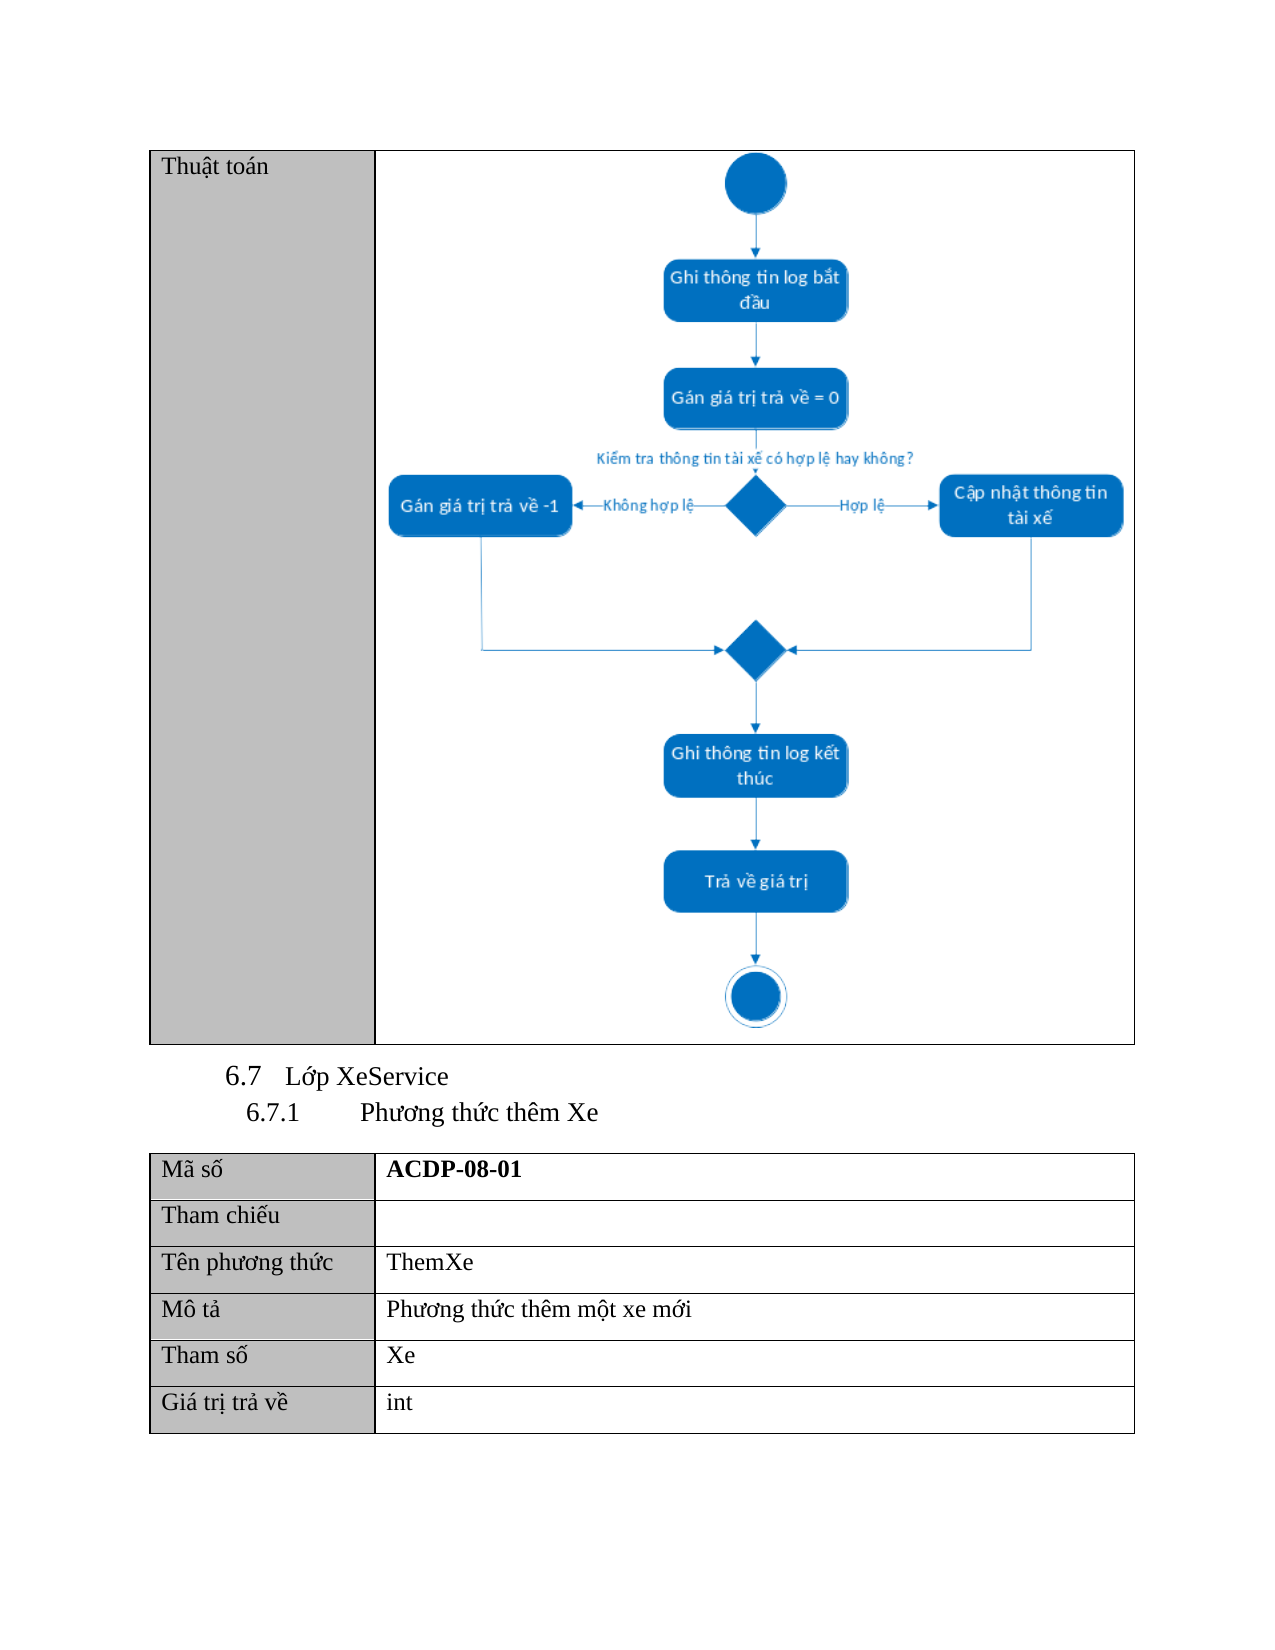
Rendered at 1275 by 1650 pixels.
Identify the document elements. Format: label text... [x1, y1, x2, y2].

table_cell Tham chiếu [151, 1201, 374, 1246]
table_cell Tên phương thức [151, 1247, 374, 1293]
text Lớp XeService [225, 1058, 1125, 1091]
table_cell Thuật toán [151, 151, 374, 1044]
table_cell Tham số [151, 1341, 374, 1386]
table_cell int [376, 1387, 1134, 1433]
table_cell Xe [376, 1341, 1134, 1386]
table_cell Giá trị trả về [151, 1387, 374, 1433]
table_header Mã số [151, 1154, 374, 1199]
table_cell Phương thức thêm một xe mới [376, 1294, 1134, 1339]
table_cell Mô tả [151, 1294, 374, 1339]
table_cell ThemXe [376, 1247, 1134, 1293]
table_header ACDP-08-01 [376, 1154, 1134, 1199]
table_cell [376, 1201, 1134, 1246]
table_cell [376, 151, 1134, 1044]
list Phương thức thêm Xe [300, 1096, 1125, 1128]
